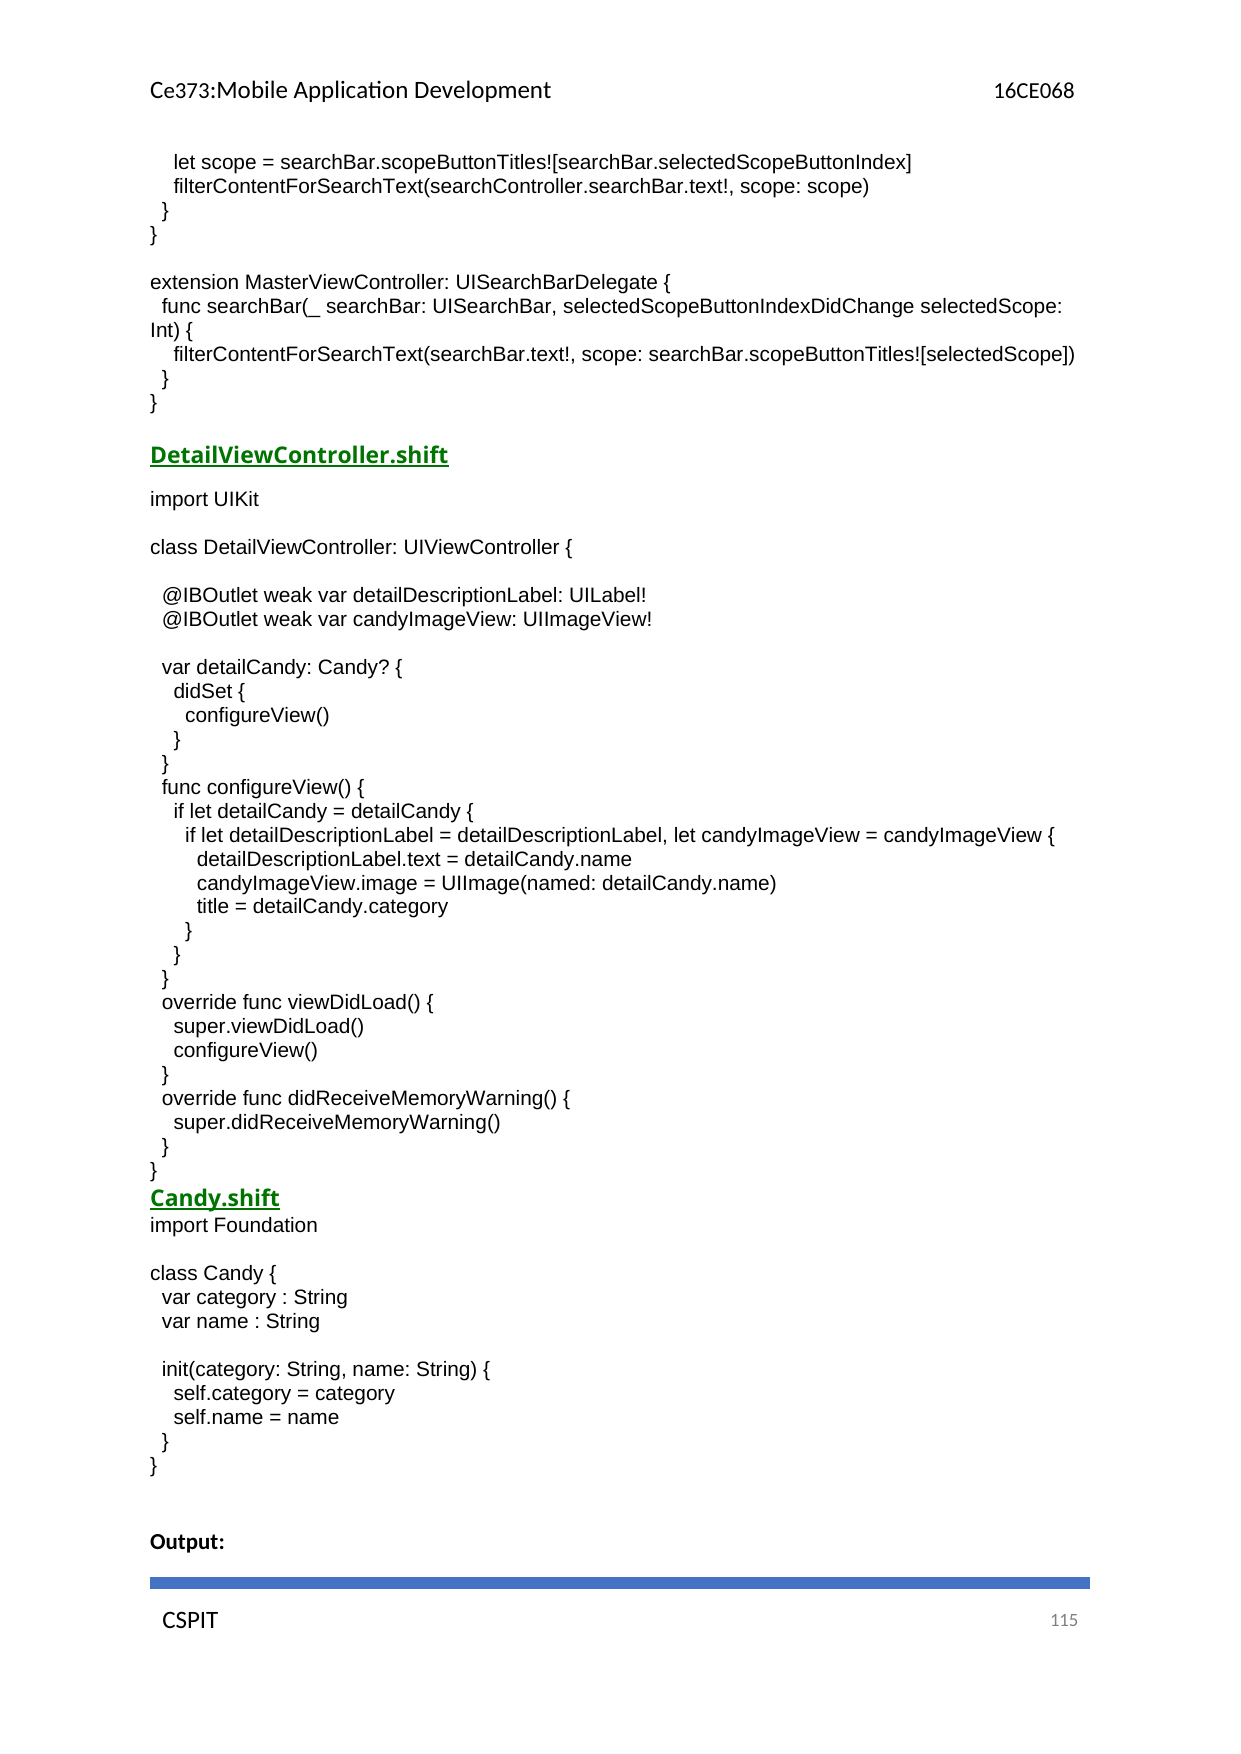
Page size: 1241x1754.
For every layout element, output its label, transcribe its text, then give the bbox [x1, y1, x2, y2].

text super.didReceiveMemoryWarning() [150, 1110, 1090, 1134]
text } [150, 366, 1090, 389]
text @IBOutlet weak var detailDescriptionLabel: UILabel! [150, 583, 1090, 607]
text init(category: String, name: String) { [150, 1357, 1090, 1381]
text } [150, 1429, 1090, 1453]
text } [150, 727, 1090, 751]
text Candy.shift [150, 1182, 1090, 1213]
text didSet { [150, 679, 1090, 703]
text } [150, 751, 1090, 774]
text } [150, 966, 1090, 990]
text detailDescriptionLabel.text = detailCandy.name [150, 846, 1090, 870]
text } [150, 1453, 1090, 1477]
text import UIKit [150, 487, 1090, 511]
text super.viewDidLoad() [150, 1014, 1090, 1038]
text var name : String [150, 1309, 1090, 1333]
text override func didReceiveMemoryWarning() { [150, 1086, 1090, 1110]
text configureView() [150, 1038, 1090, 1062]
text Output: [150, 1527, 1090, 1555]
text func searchBar(_ searchBar: UISearchBar, selectedScopeButtonIndexDidChange selectedScope: Int) { [150, 294, 1090, 342]
text title = detailCandy.category [150, 894, 1090, 918]
text candyImageView.image = UIImage(named: detailCandy.name) [150, 870, 1090, 894]
text } [150, 918, 1090, 942]
text var category : String [150, 1285, 1090, 1309]
text configureView() [150, 703, 1090, 727]
text extension MasterViewController: UISearchBarDelegate { [150, 270, 1090, 294]
text } [150, 198, 1090, 222]
text var detailCandy: Candy? { [150, 655, 1090, 679]
text DetailViewController.shift [150, 439, 1090, 470]
text class Candy { [150, 1261, 1090, 1285]
text let scope = searchBar.scopeButtonTitles![searchBar.selectedScopeButtonIndex] [150, 150, 1090, 174]
text if let detailDescriptionLabel = detailDescriptionLabel, let candyImageView = candyImageView { [150, 822, 1090, 846]
text filterContentForSearchText(searchController.searchBar.text!, scope: scope) [150, 174, 1090, 198]
text func configureView() { [150, 774, 1090, 798]
text override func viewDidLoad() { [150, 990, 1090, 1014]
text self.category = category [150, 1381, 1090, 1405]
text } [150, 1158, 1090, 1182]
text filterContentForSearchText(searchBar.text!, scope: searchBar.scopeButtonTitles![selectedScope]) [150, 342, 1090, 366]
text class DetailViewController: UIViewController { [150, 535, 1090, 559]
text } [150, 1062, 1090, 1086]
text @IBOutlet weak var candyImageView: UIImageView! [150, 607, 1090, 631]
text } [150, 1134, 1090, 1158]
text import Foundation [150, 1213, 1090, 1237]
text } [150, 222, 1090, 246]
text if let detailCandy = detailCandy { [150, 798, 1090, 822]
text self.name = name [150, 1405, 1090, 1429]
text } [150, 389, 1090, 413]
text } [150, 942, 1090, 966]
